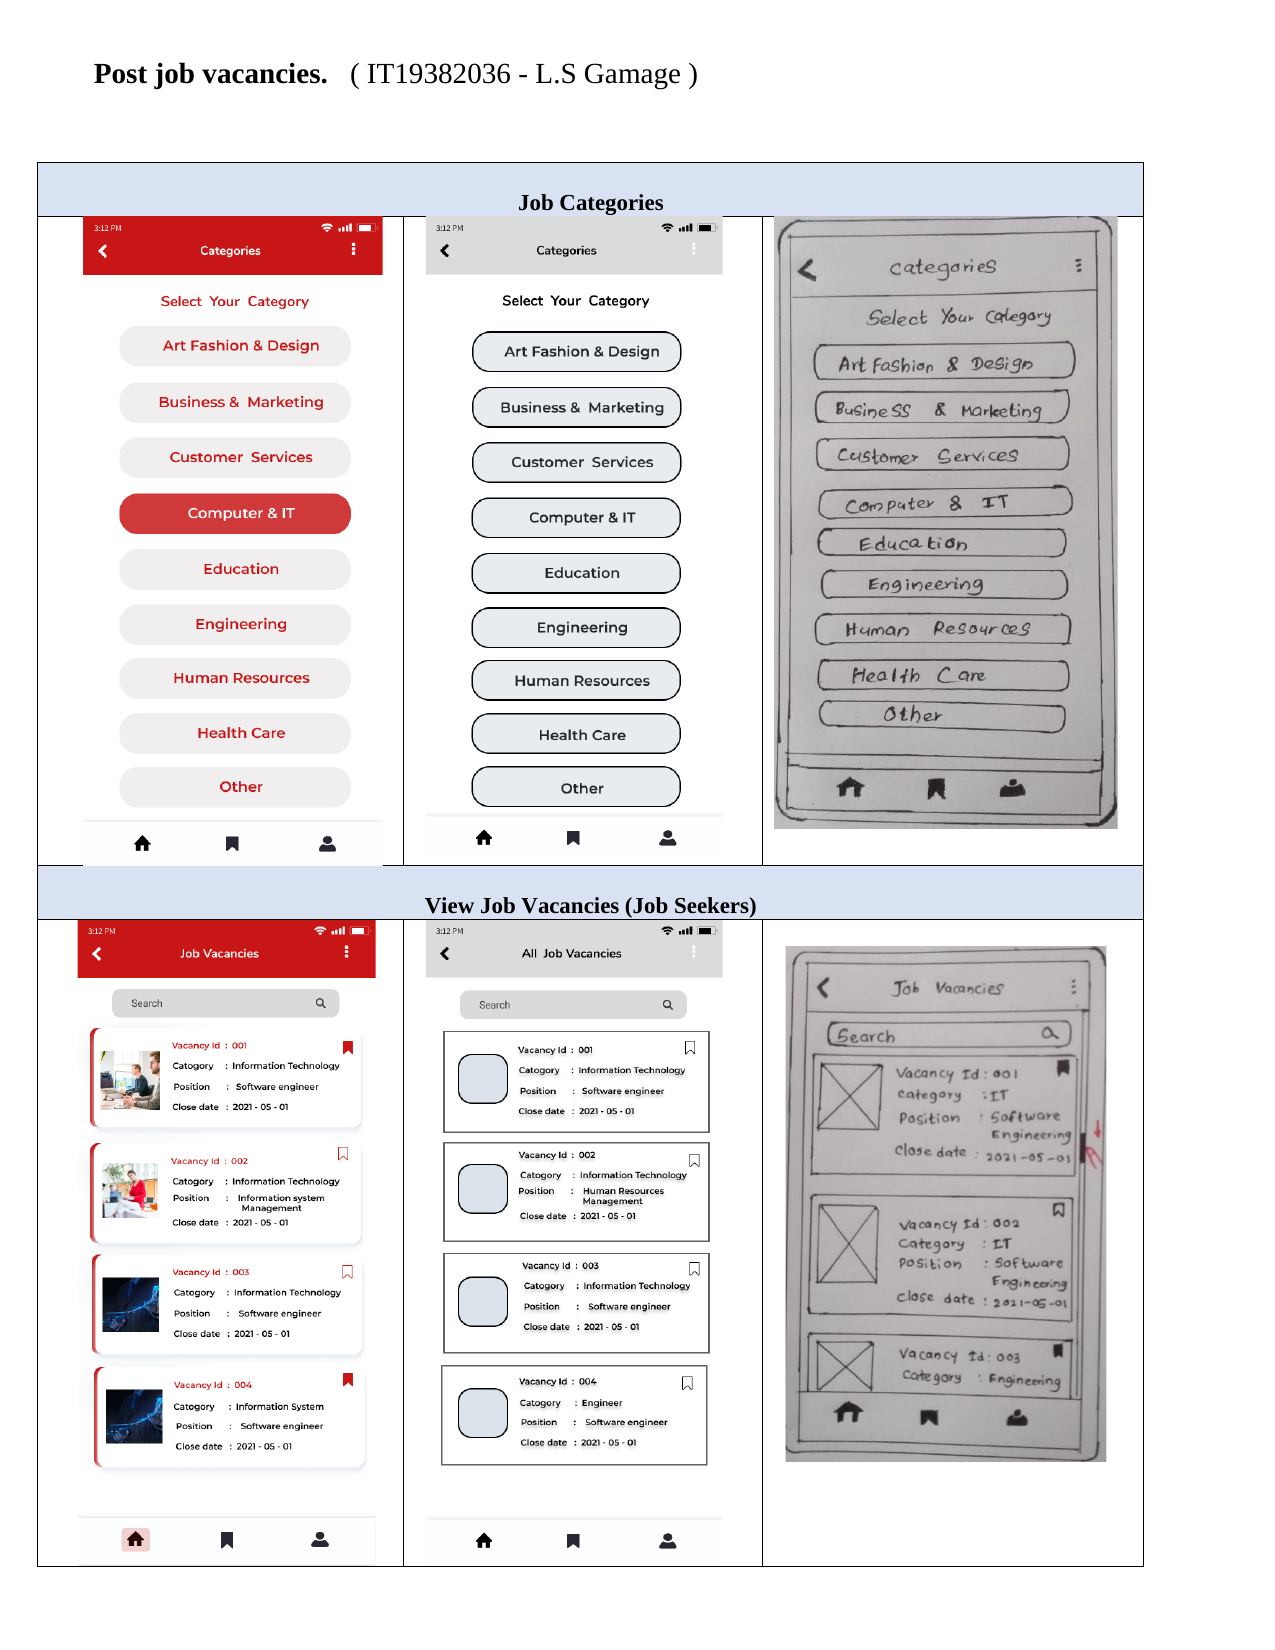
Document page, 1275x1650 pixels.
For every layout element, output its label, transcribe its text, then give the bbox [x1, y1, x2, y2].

table_cell View Job Vacancies (Job Seekers) [38, 866, 1143, 919]
picture [83, 216, 383, 866]
table_cell [404, 217, 762, 865]
table_header Job Categories [38, 163, 1143, 216]
picture [425, 920, 723, 1563]
table_cell [38, 217, 83, 865]
picture [77, 920, 376, 1566]
table_cell [38, 920, 77, 1566]
text Post job vacancies. ( IT19382036 - L.S Gamage ) [94, 56, 1219, 90]
table_cell [383, 217, 403, 865]
table_cell [763, 920, 1143, 1566]
picture [774, 216, 1118, 829]
picture [425, 216, 723, 860]
table_cell [404, 920, 762, 1566]
table_cell [763, 217, 1143, 865]
table_cell [376, 920, 403, 1566]
picture [785, 946, 1107, 1462]
